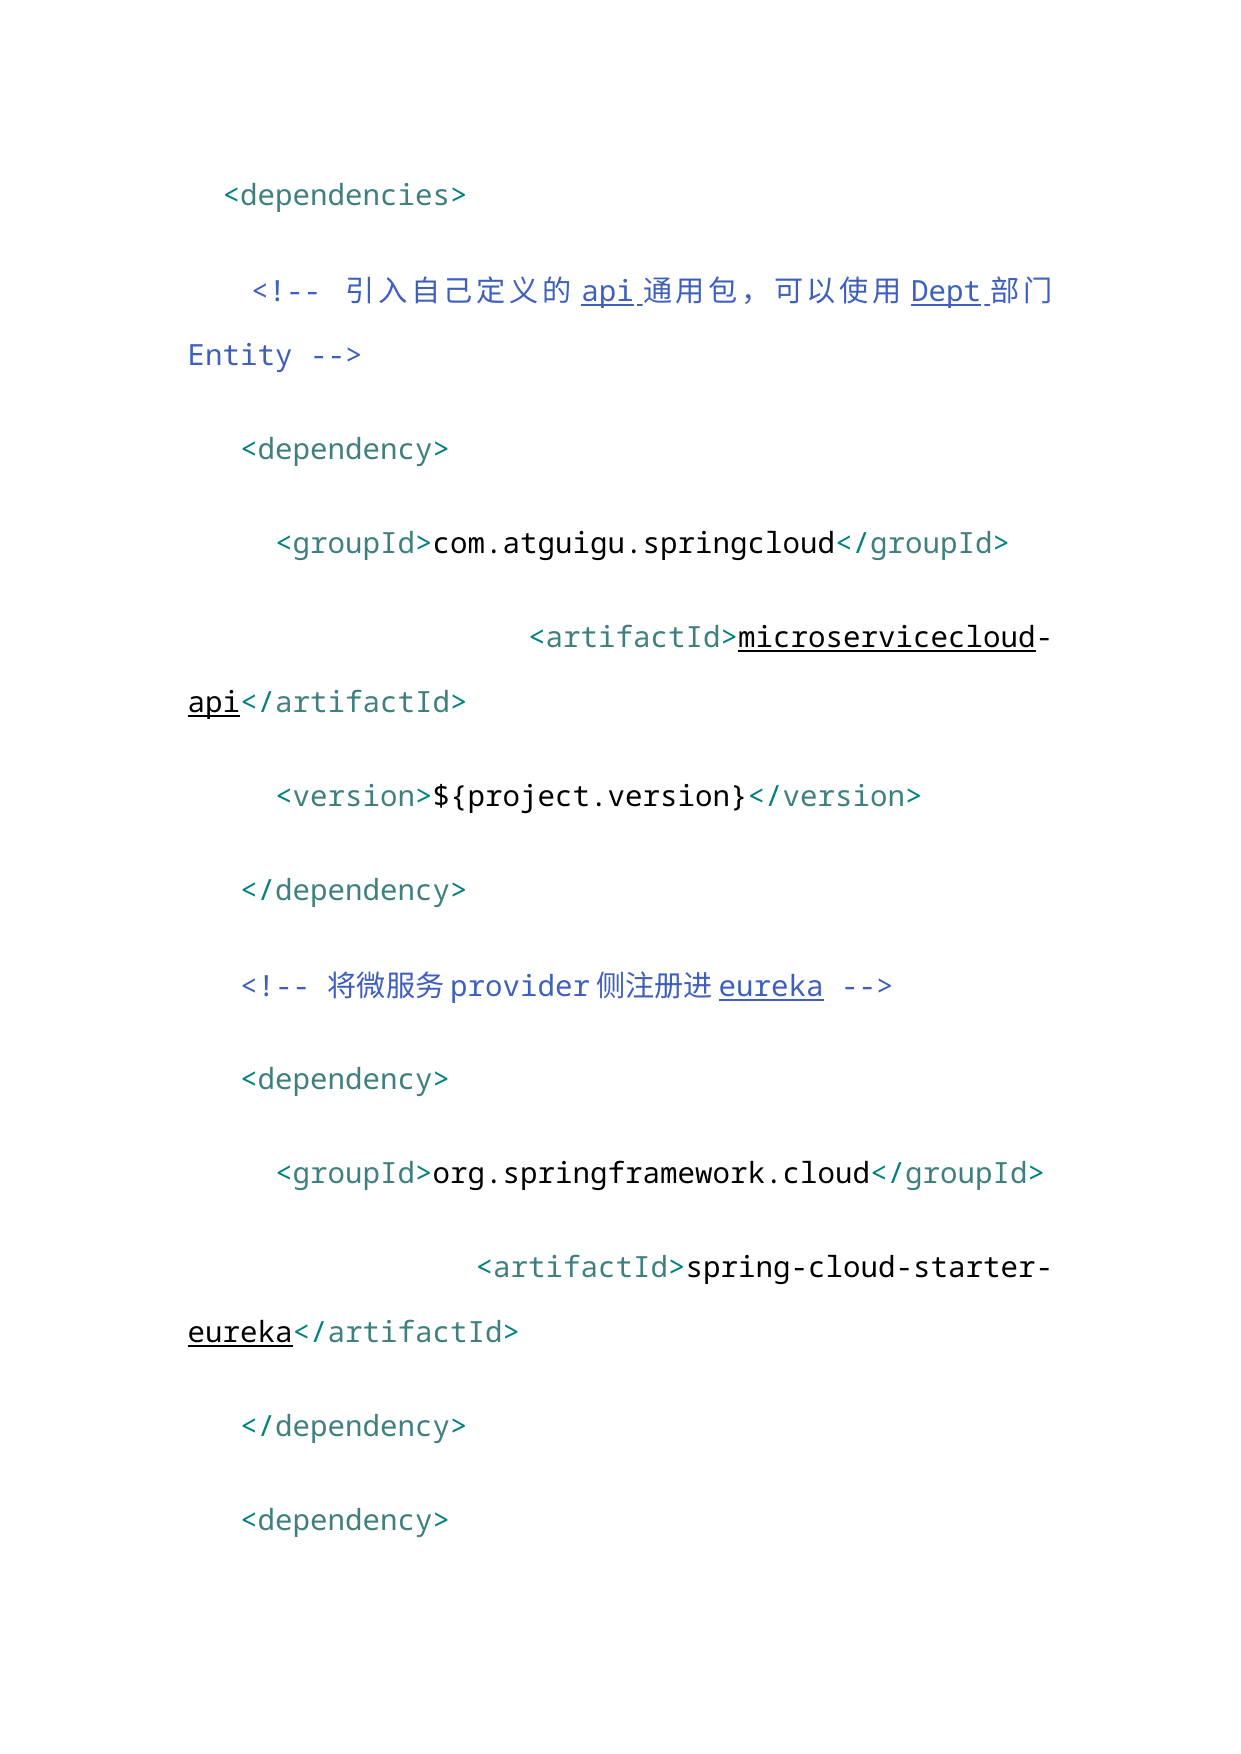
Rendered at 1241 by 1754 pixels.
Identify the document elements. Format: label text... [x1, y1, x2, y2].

text <artifactId>microservicecloud-api</artifactId> [187, 604, 1053, 734]
text <groupId>org.springframework.cloud</groupId> [187, 1139, 1053, 1204]
text <!-- 将微服务provider侧注册进eureka --> [187, 951, 1053, 1016]
text <groupId>com.atguigu.springcloud</groupId> [187, 509, 1053, 574]
text <artifactId>spring-cloud-starter-eureka</artifactId> [187, 1234, 1053, 1364]
text </dependency> [187, 857, 1053, 922]
text <dependency> [187, 1487, 1053, 1552]
text <dependency> [187, 415, 1053, 480]
text <!-- 引入自己定义的api通用包，可以使用Dept部门Entity --> [187, 256, 1053, 386]
text <dependency> [187, 1045, 1053, 1110]
text </dependency> [187, 1393, 1053, 1458]
text <dependencies> [187, 162, 1053, 227]
text <version>${project.version}</version> [187, 763, 1053, 828]
